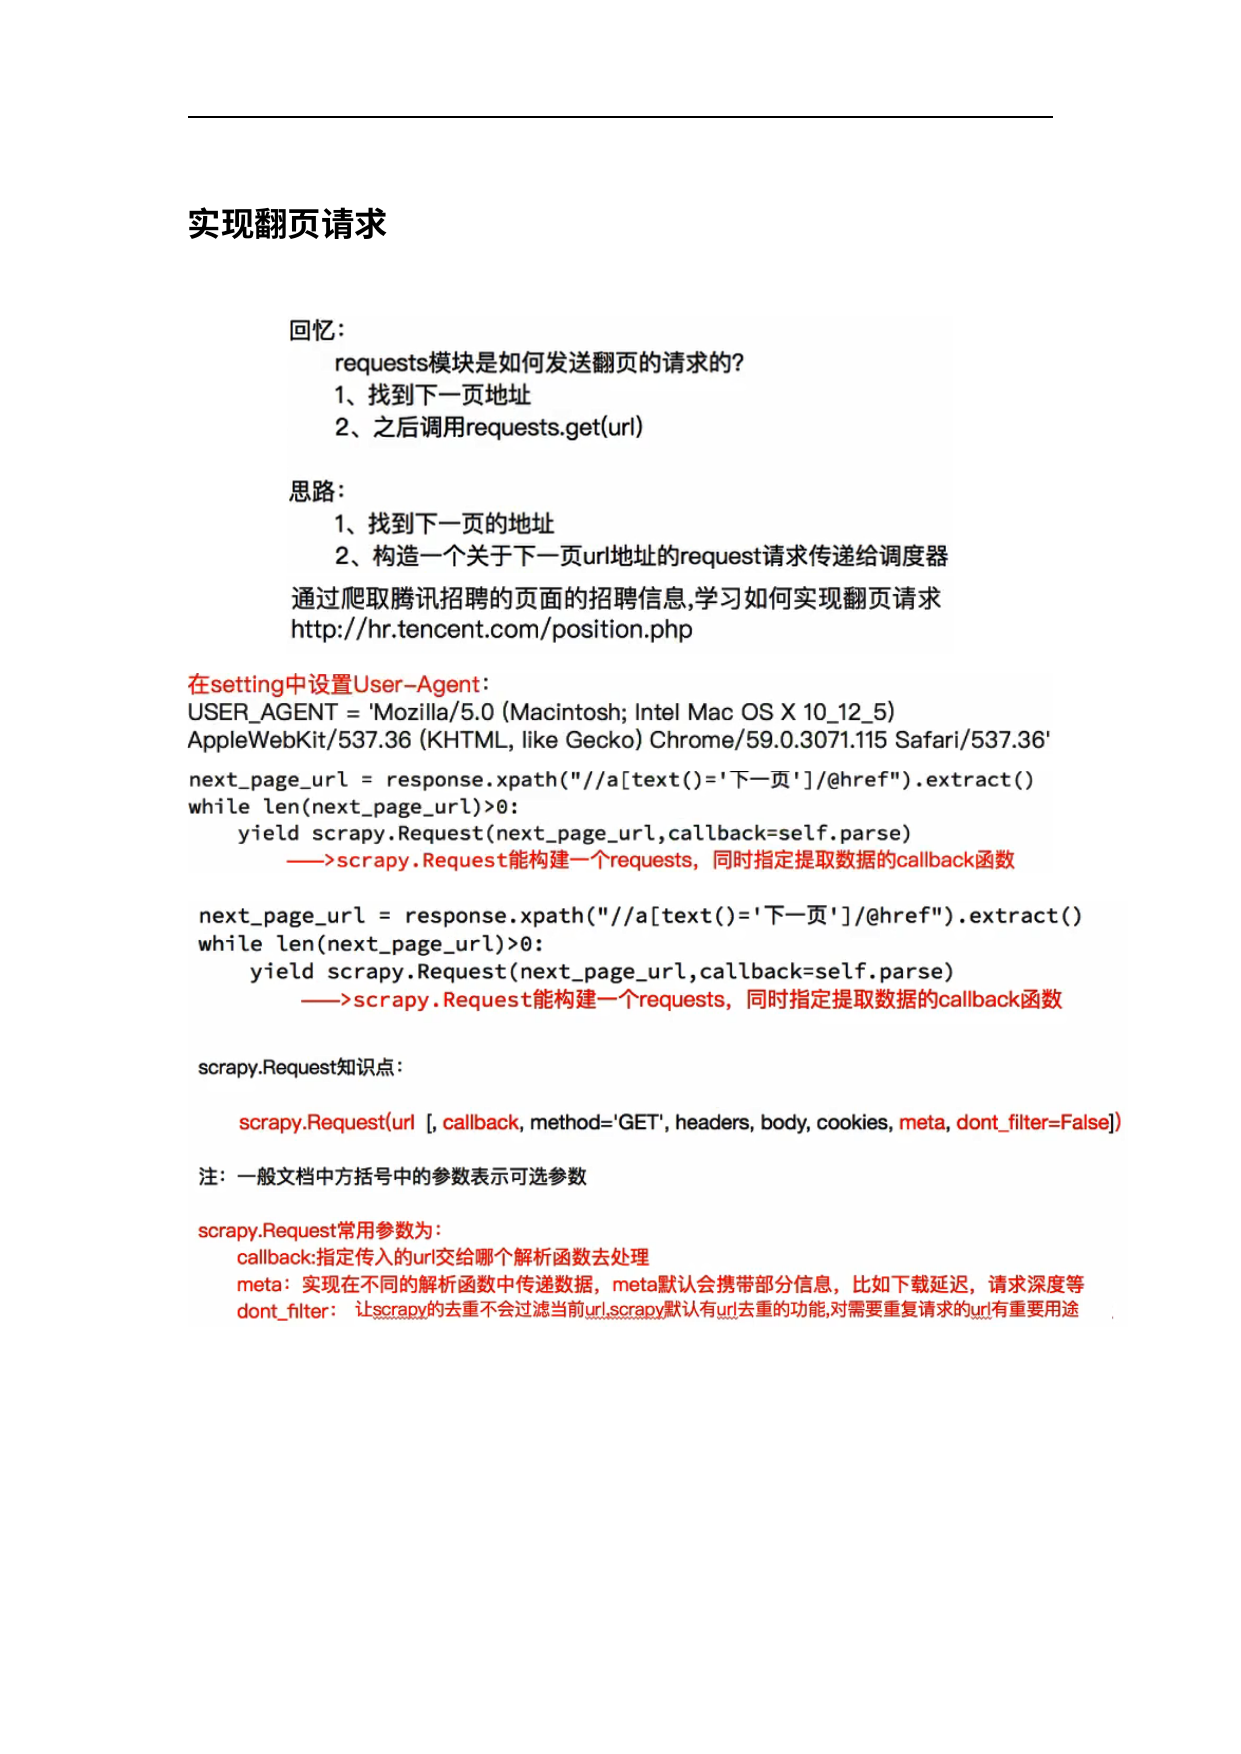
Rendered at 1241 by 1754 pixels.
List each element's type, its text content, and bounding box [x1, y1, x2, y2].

picture [187, 771, 1053, 873]
subtitle 实现翻页请求 [187, 189, 1053, 254]
picture [187, 901, 1128, 1327]
picture [286, 316, 954, 573]
picture [286, 576, 954, 654]
picture [187, 673, 1053, 754]
